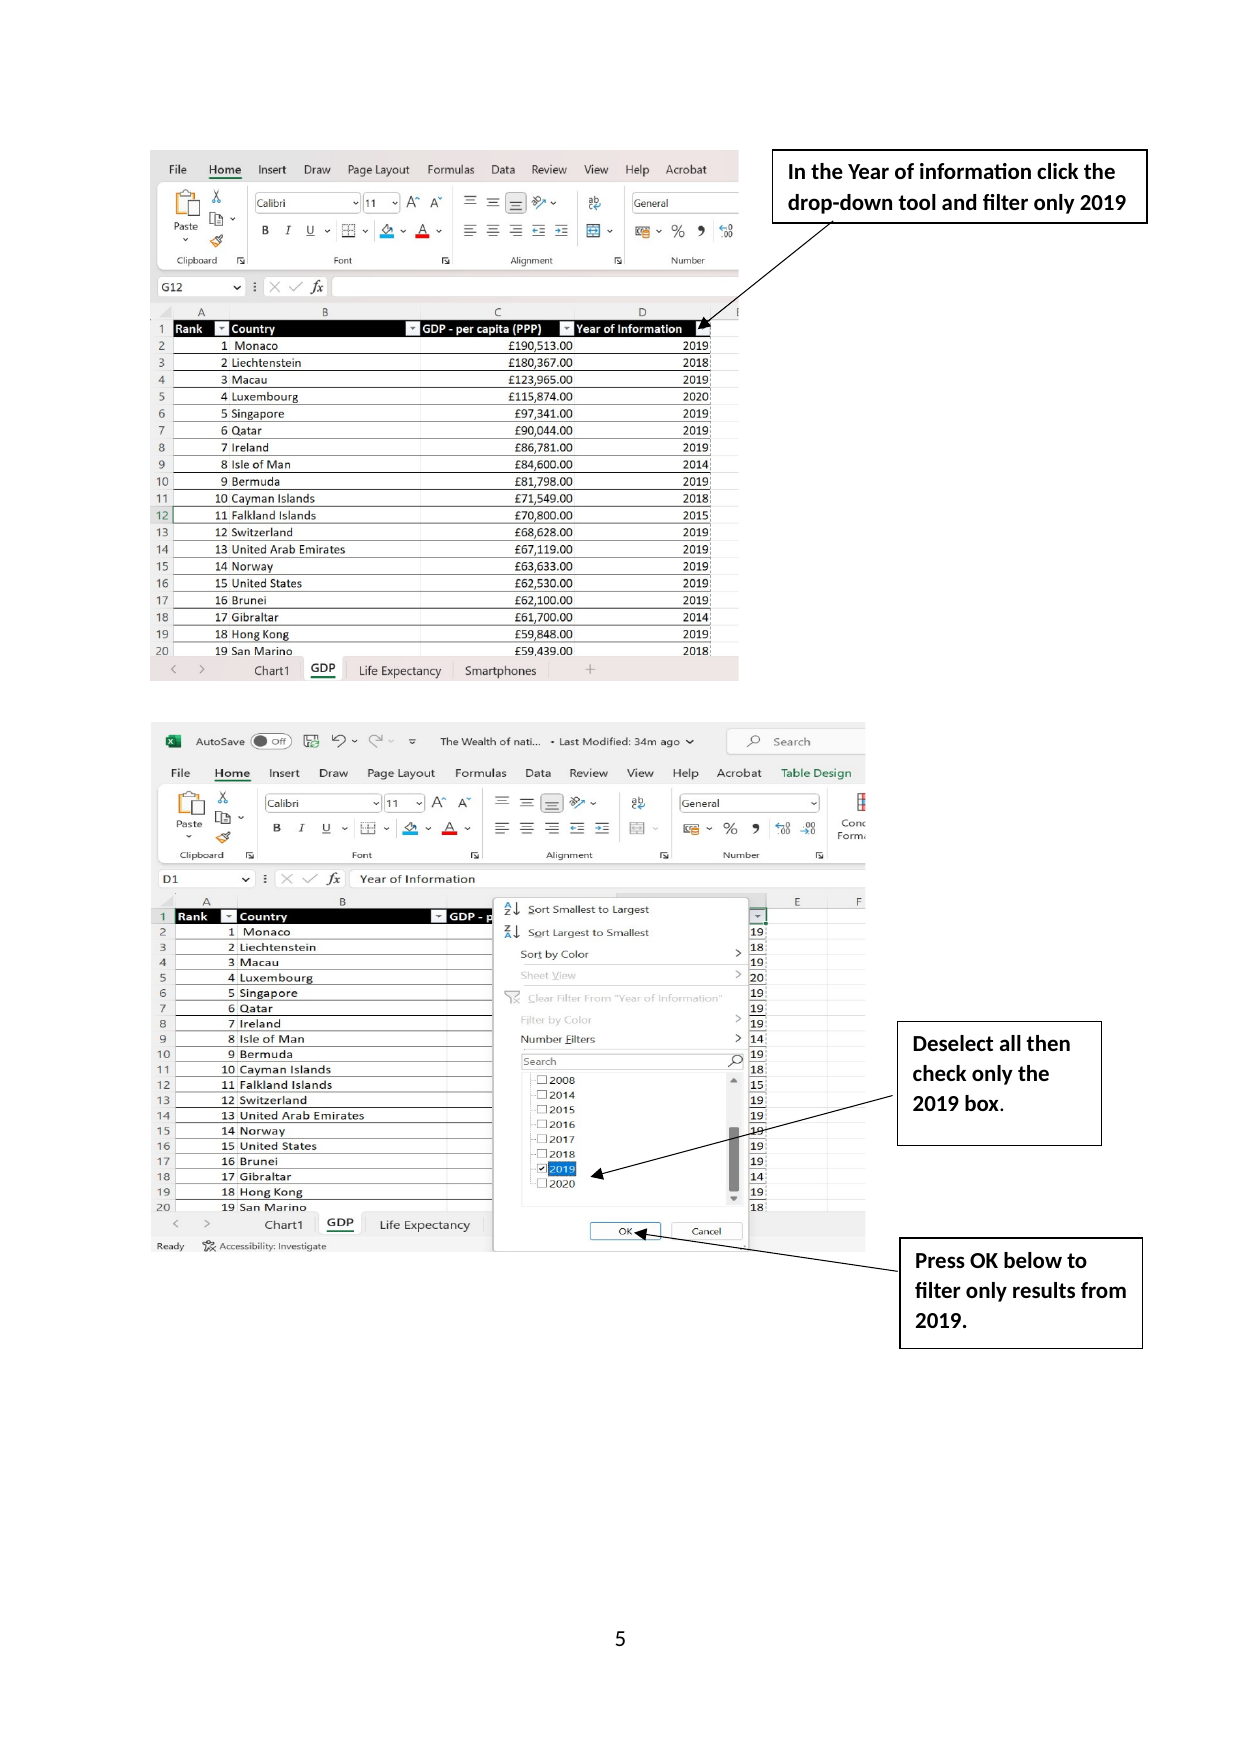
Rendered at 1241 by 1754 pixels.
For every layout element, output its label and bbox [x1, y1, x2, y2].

picture [150, 722, 868, 1253]
picture [150, 150, 739, 681]
